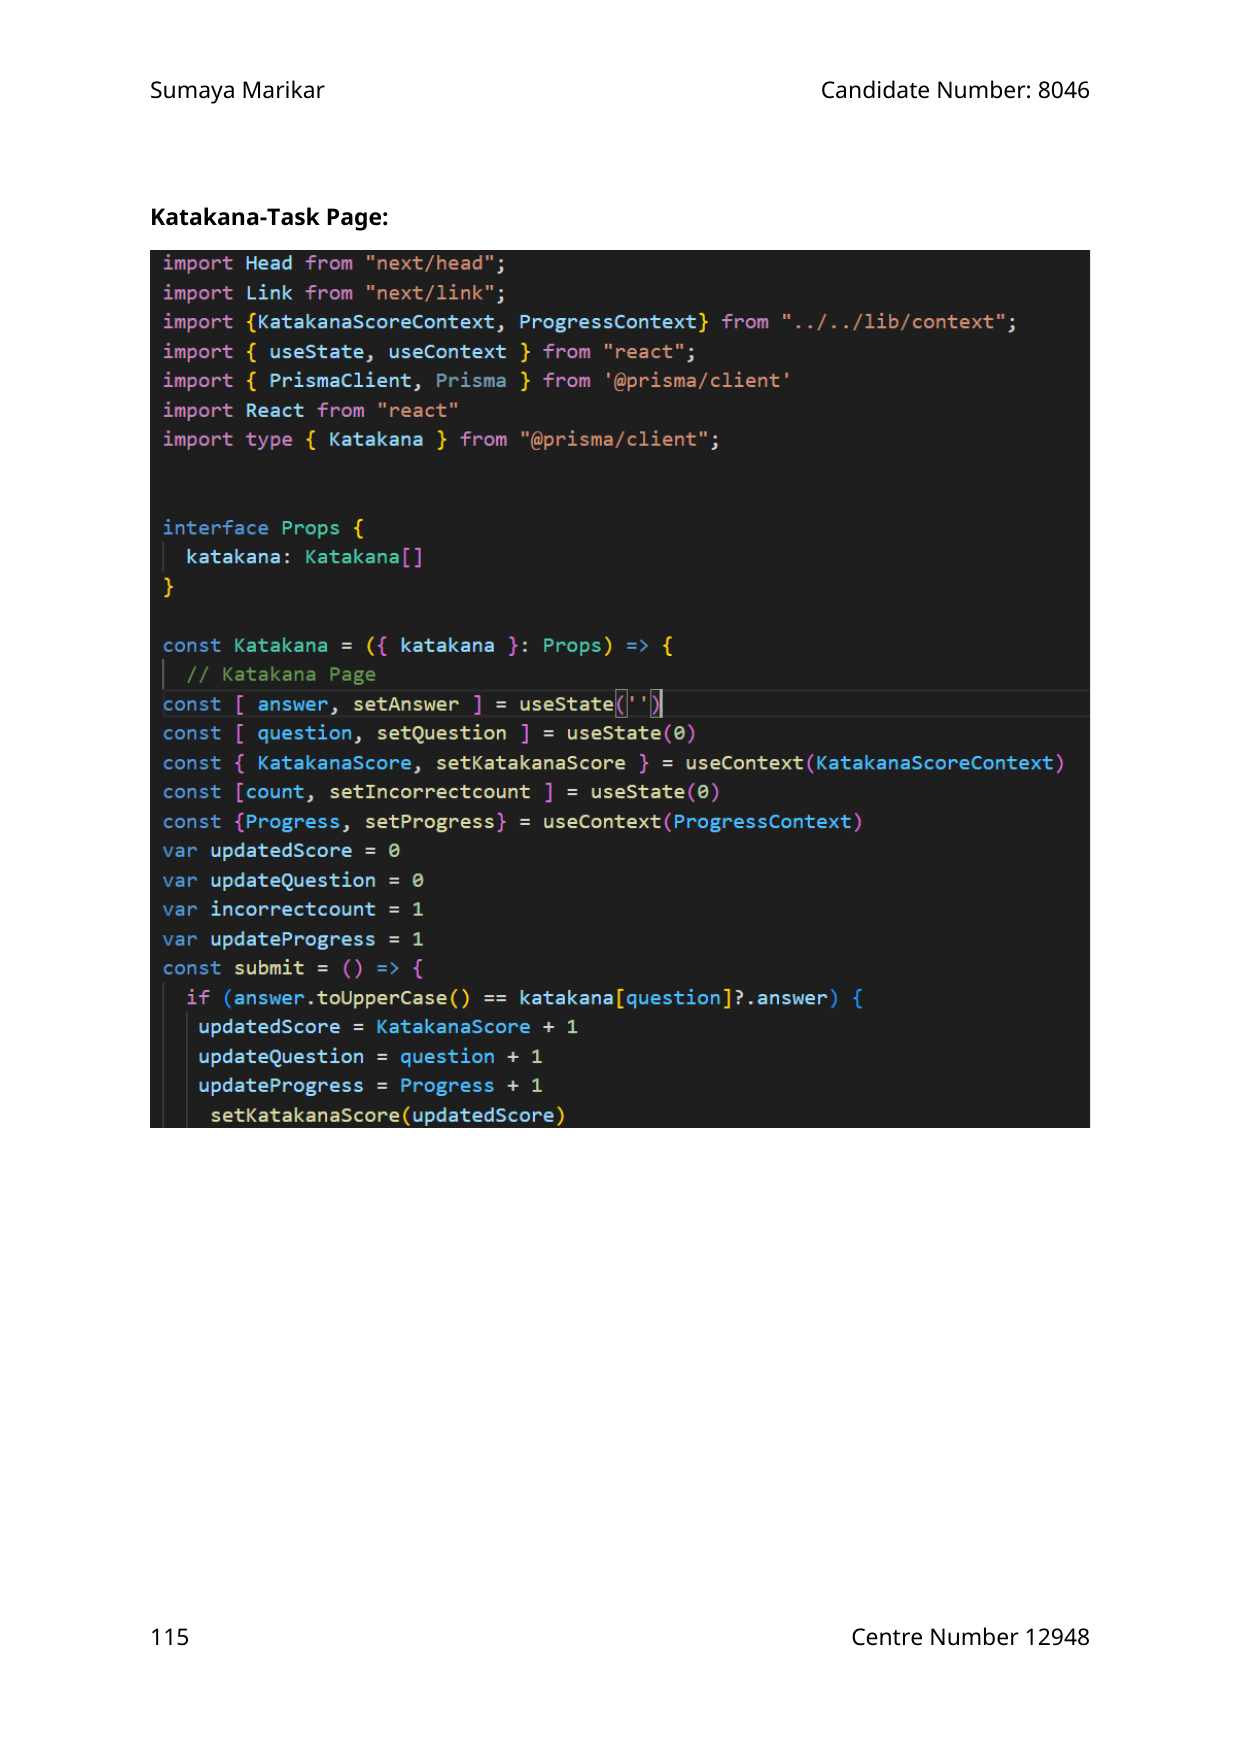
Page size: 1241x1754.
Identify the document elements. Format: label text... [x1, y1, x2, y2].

picture [150, 250, 1091, 1128]
text Katakana-Task Page: [150, 200, 1090, 232]
